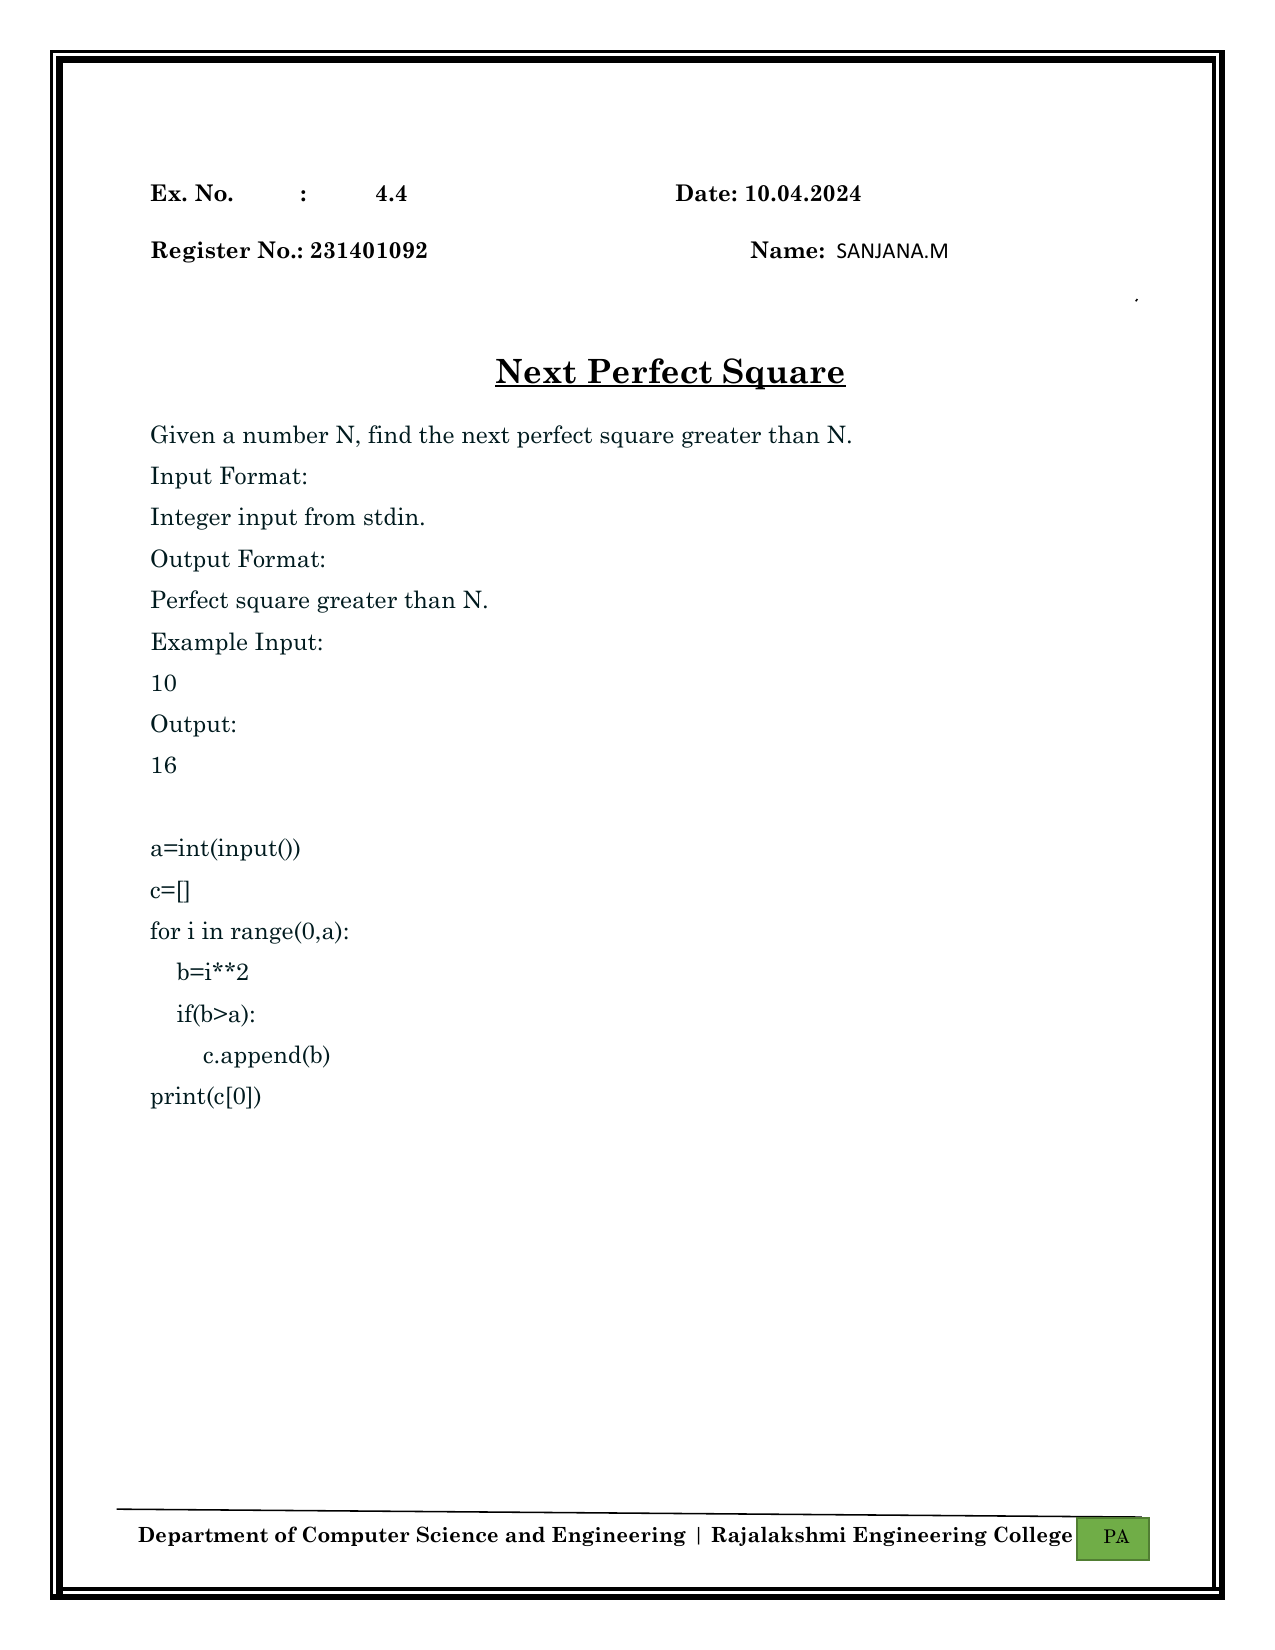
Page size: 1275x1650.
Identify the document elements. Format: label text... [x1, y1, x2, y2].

text Input Format: [150, 461, 1125, 490]
text Integer input from stdin. [150, 502, 1125, 531]
text Next Perfect Square [216, 350, 1125, 390]
text Ex. No. : 4.4 Date: 10.04.2024 [150, 179, 1125, 207]
text c=[] [150, 874, 1125, 903]
text b=i**2 [150, 957, 1125, 986]
text Output: [150, 709, 1125, 738]
text 10 [150, 668, 1125, 696]
text Perfect square greater than N. [150, 585, 1125, 614]
text for i in range(0,a): [150, 916, 1125, 944]
text if(b>a): [150, 998, 1125, 1027]
text 16 [150, 750, 1125, 779]
text Example Input: [150, 626, 1125, 655]
text print(c[0]) [150, 1081, 1125, 1110]
text Register No.: 231401092 Name: SANJANA.M [150, 236, 1125, 264]
text c.append(b) [150, 1040, 1125, 1069]
text a=int(input()) [150, 833, 1125, 862]
text Output Format: [150, 543, 1125, 572]
text Given a number N, find the next perfect square greater than N. [150, 419, 1125, 448]
